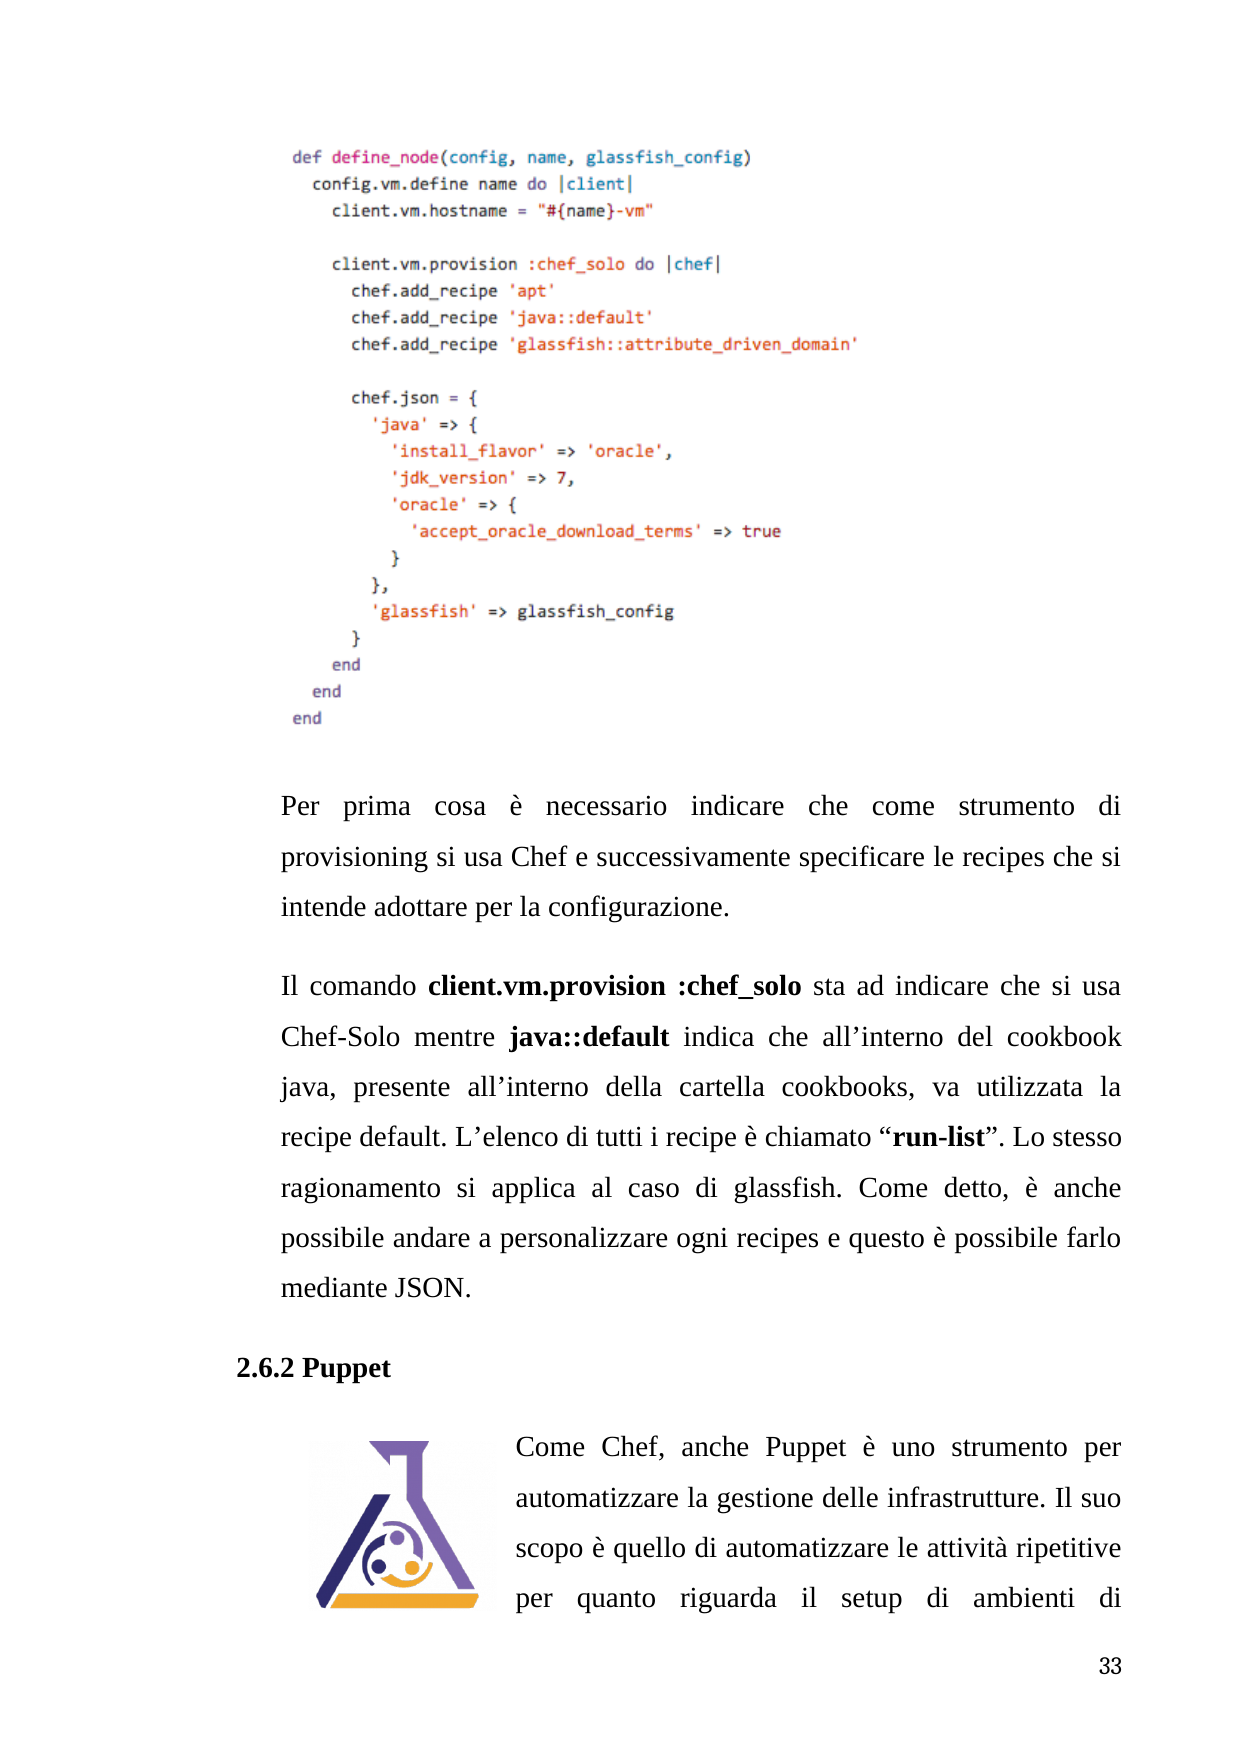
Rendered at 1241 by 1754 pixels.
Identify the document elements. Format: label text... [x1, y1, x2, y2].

text 2.6.2 Puppet [236, 1350, 1122, 1383]
picture [280, 147, 922, 748]
picture [308, 1441, 497, 1611]
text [281, 1429, 1122, 1614]
text Per prima cosa è necessario indicare che come strumento di provisioning si usa Chef e successivamente specificare le recipes che si intende adottare per la configurazione. [281, 788, 1122, 923]
text Il comando client.vm.provision :chef_solo sta ad indicare che si usa Chef-Solo mentre java::default indica che all’interno del cookbook java, presente all’interno della cartella cookbooks, va utilizzata la recipe default. L’elenco di tutti i recipe è chiamato “run-list”. Lo stesso ragionamento si applica al caso di glassfish. Come detto, è anche possibile andare a personalizzare ogni recipes e questo è possibile farlo mediante JSON. [281, 968, 1122, 1304]
